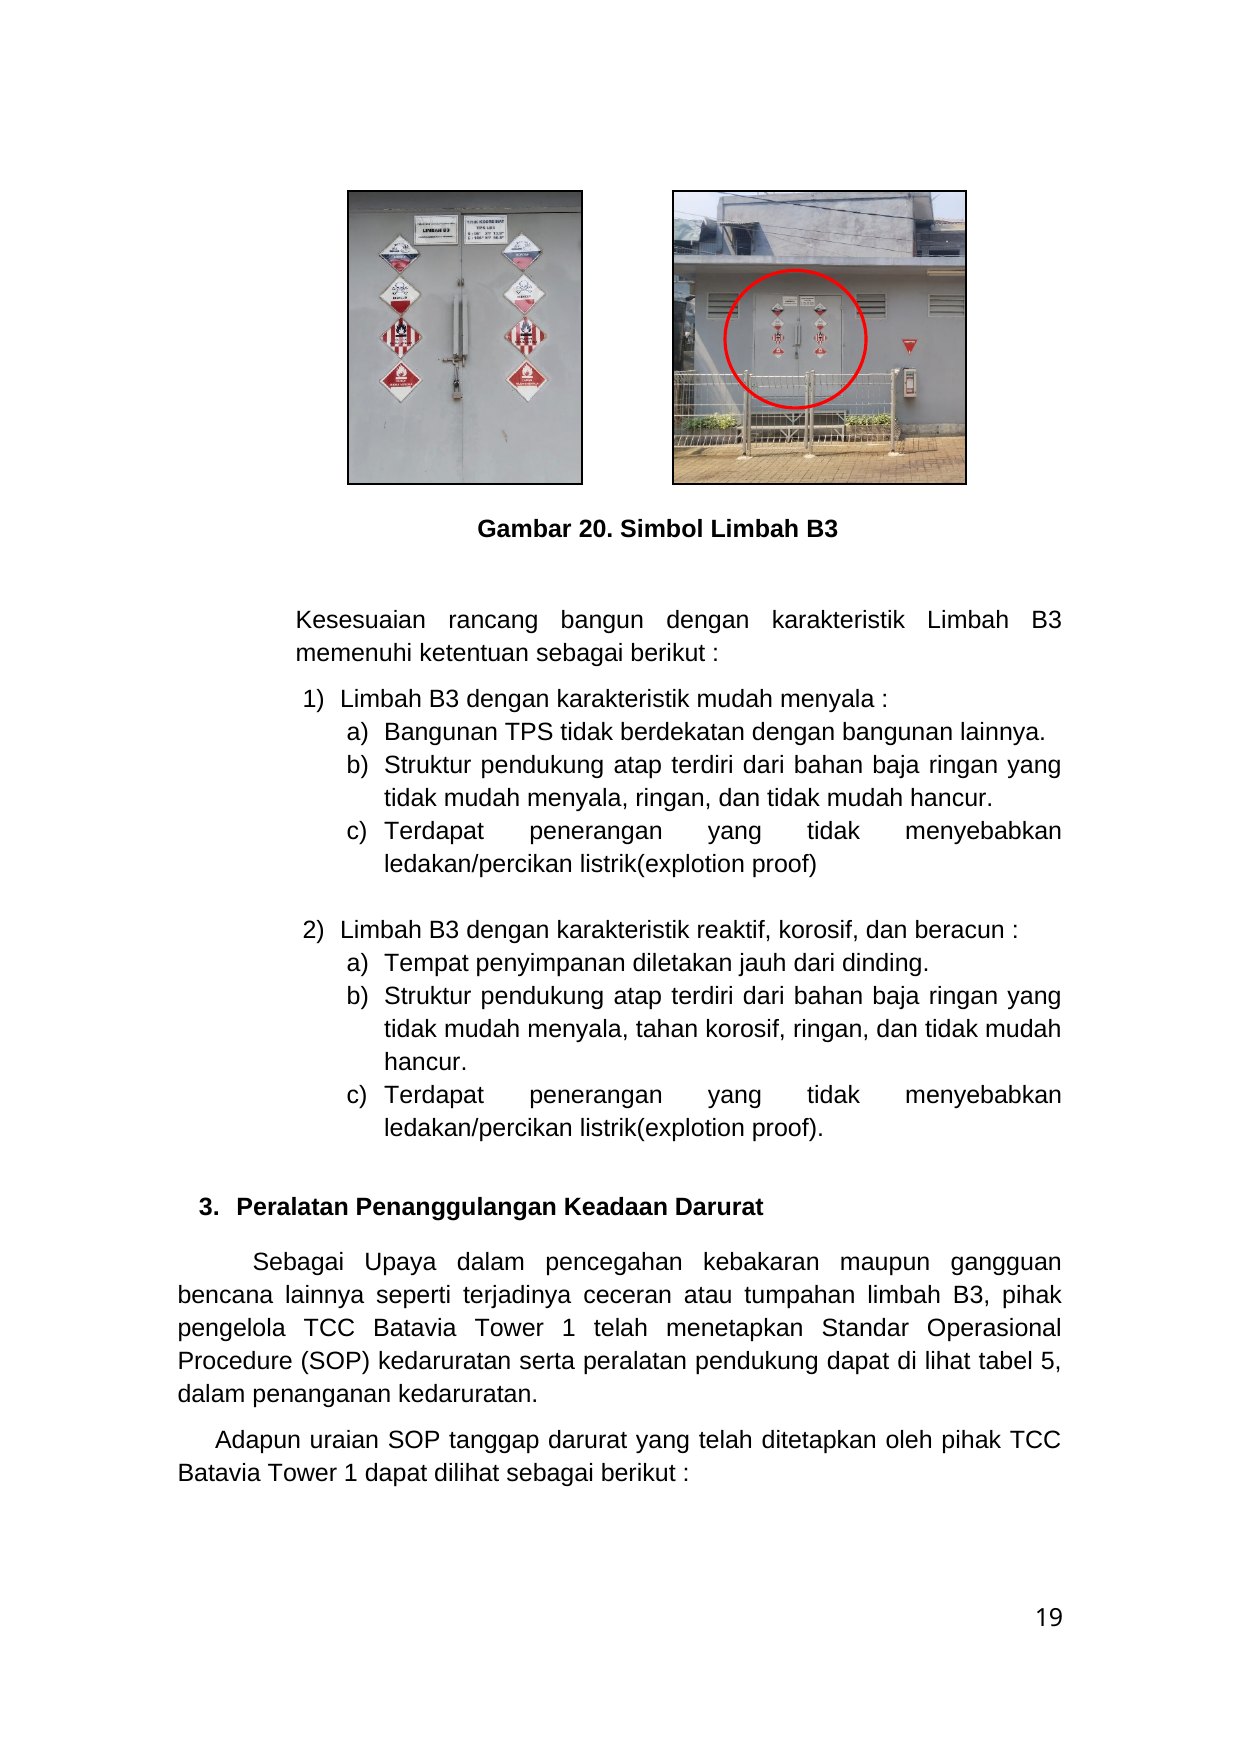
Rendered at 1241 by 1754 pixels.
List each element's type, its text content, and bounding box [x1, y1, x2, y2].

list Bangunan TPS tidak berdekatan dengan bangunan lainnya. [346, 717, 1063, 746]
list Limbah B3 dengan karakteristik mudah menyala : [302, 684, 1063, 713]
list Terdapat penerangan yang tidak menyebabkan ledakan/percikan listrik(explotion proof). [346, 1080, 1063, 1142]
text Sebagai Upaya dalam pencegahan kebakaran maupun gangguan bencana lainnya seperti terjadinya ceceran atau tumpahan limbah B3, pihak pengelola TCC Batavia Tower 1 telah menetapkan Standar Operasional Procedure (SOP) kedaruratan serta peralatan pendukung dapat di lihat tabel 5, dalam penanganan kedaruratan. [177, 1247, 1063, 1408]
table_cell [281, 177, 649, 502]
text Adapun uraian SOP tanggap darurat yang telah ditetapkan oleh pihak TCC Batavia Tower 1 dapat dilihat sebagai berikut : [177, 1425, 1063, 1487]
text Kesesuaian rancang bangun dengan karakteristik Limbah B3 memenuhi ketentuan sebagai berikut : [295, 605, 1063, 667]
picture [349, 192, 581, 483]
subtitle Peralatan Penanggulangan Keadaan Darurat [199, 1192, 1063, 1220]
list Limbah B3 dengan karakteristik reaktif, korosif, dan beracun : [302, 915, 1063, 944]
picture [674, 192, 965, 483]
list Tempat penyimpanan diletakan jauh dari dinding. [346, 948, 1063, 977]
list Terdapat penerangan yang tidak menyebabkan ledakan/percikan listrik(explotion proof) [346, 816, 1063, 878]
list Struktur pendukung atap terdiri dari bahan baja ringan yang tidak mudah menyala, tahan korosif, ringan, dan tidak mudah hancur. [346, 981, 1063, 1076]
list Struktur pendukung atap terdiri dari bahan baja ringan yang tidak mudah menyala, ringan, dan tidak mudah hancur. [346, 750, 1063, 812]
table_cell [650, 177, 989, 502]
